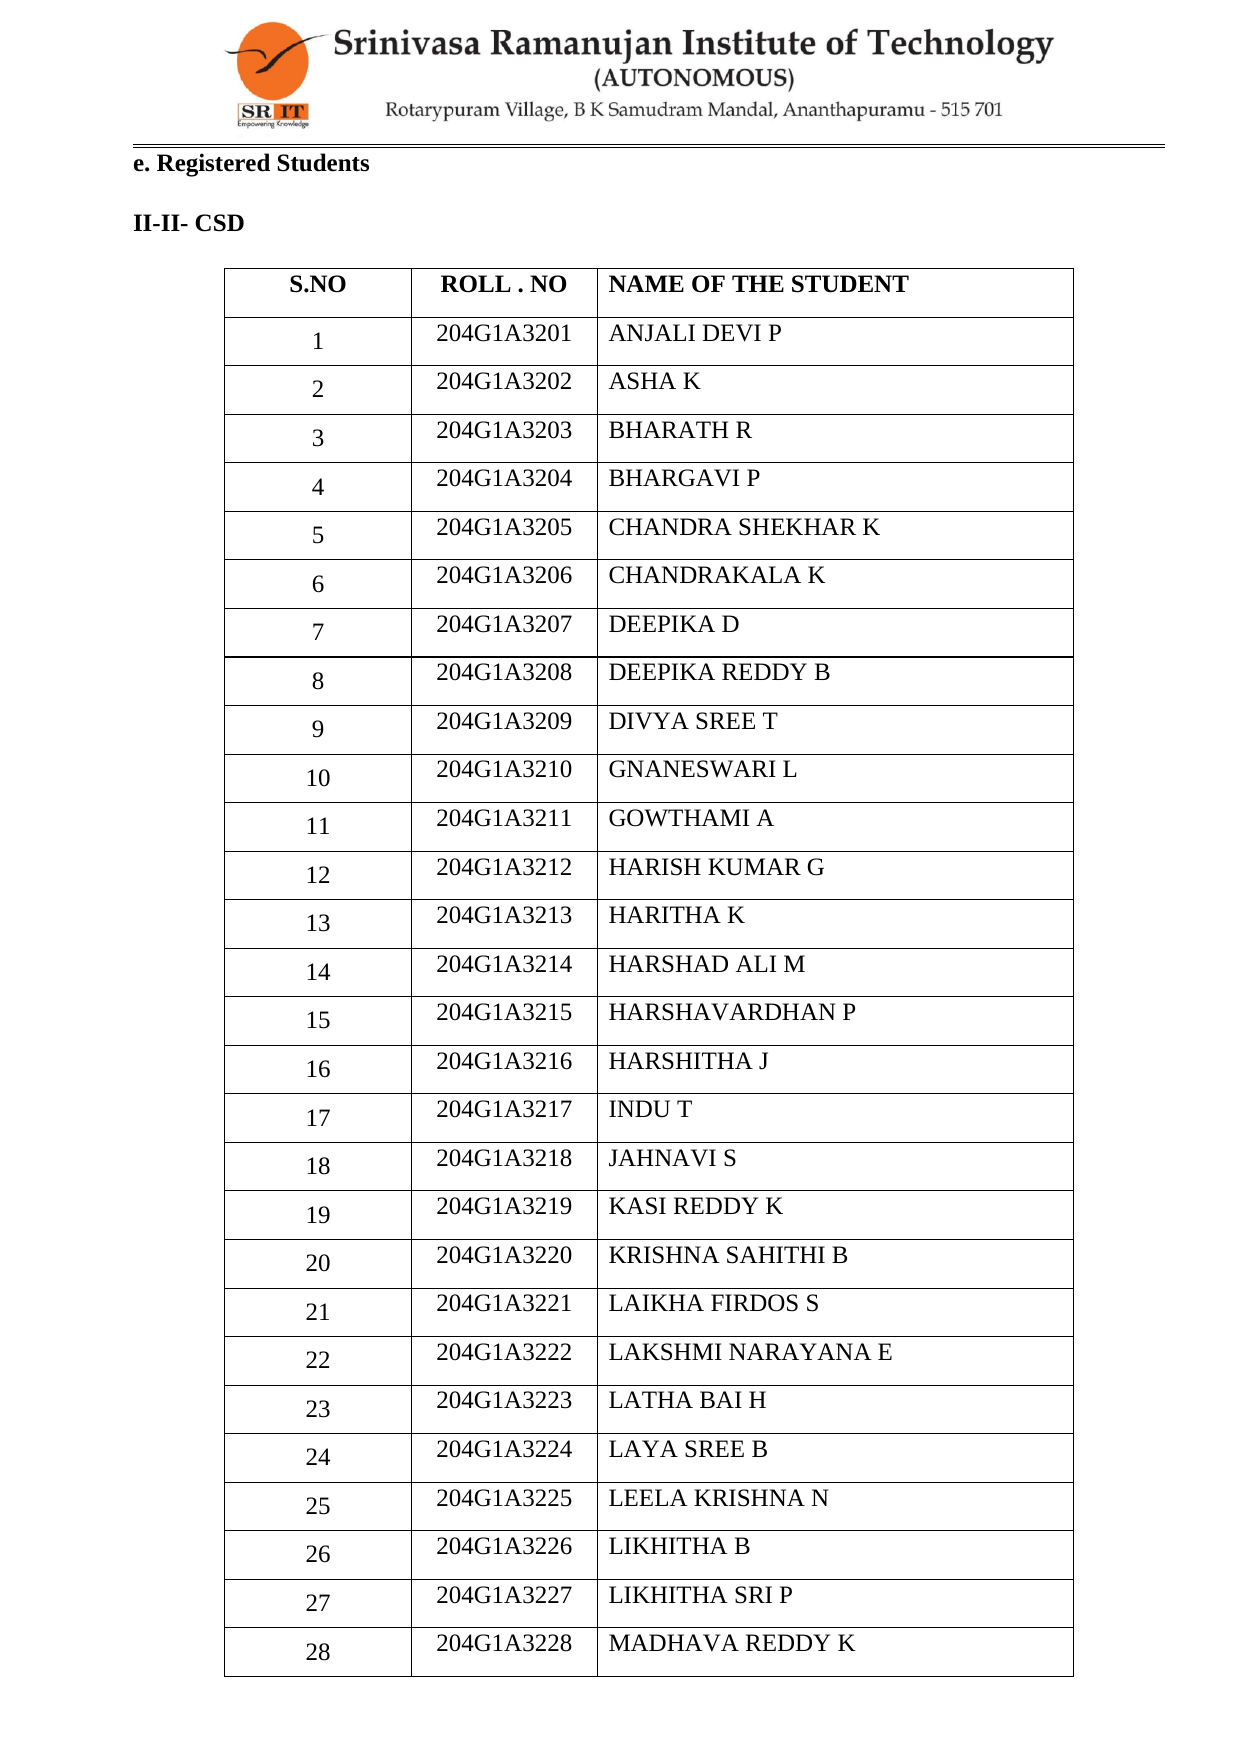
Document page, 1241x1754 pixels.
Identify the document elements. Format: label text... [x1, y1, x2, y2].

table_cell 204G1A3218 [412, 1143, 597, 1190]
table_cell 204G1A3208 [412, 658, 597, 705]
picture [200, 12, 1062, 143]
table_cell ASHA K [598, 366, 1073, 414]
table_cell 14 [225, 949, 411, 996]
table_cell LATHA BAI H [598, 1386, 1073, 1433]
table_cell DIVYA SREE T [598, 706, 1073, 753]
table_header ROLL . NO [412, 269, 597, 317]
table_cell HARSHITHA J [598, 1046, 1073, 1093]
table_cell GNANESWARI L [598, 755, 1073, 802]
table_cell 27 [225, 1580, 411, 1627]
table_cell KASI REDDY K [598, 1191, 1073, 1239]
table_cell LAIKHA FIRDOS S [598, 1289, 1073, 1336]
table_cell 21 [225, 1289, 411, 1336]
table_cell JAHNAVI S [598, 1143, 1073, 1190]
table_cell KRISHNA SAHITHI B [598, 1240, 1073, 1287]
table_cell 204G1A3209 [412, 706, 597, 753]
table_cell 204G1A3227 [412, 1580, 597, 1627]
table_cell 1 [225, 318, 411, 365]
table_cell 16 [225, 1046, 411, 1093]
table_cell LIKHITHA B [598, 1531, 1073, 1579]
table_cell 204G1A3214 [412, 949, 597, 996]
table_cell CHANDRAKALA K [598, 560, 1073, 608]
table_cell 204G1A3202 [412, 366, 597, 414]
table_cell 204G1A3204 [412, 463, 597, 511]
table_cell HARITHA K [598, 900, 1073, 948]
table_cell HARSHAD ALI M [598, 949, 1073, 996]
table_cell LAYA SREE B [598, 1434, 1073, 1482]
table_cell 15 [225, 997, 411, 1045]
table_cell 28 [225, 1628, 411, 1676]
table_cell 204G1A3205 [412, 512, 597, 559]
table_cell 204G1A3224 [412, 1434, 597, 1482]
table_cell LIKHITHA SRI P [598, 1580, 1073, 1627]
table_cell 204G1A3207 [412, 609, 597, 656]
table_cell HARSHAVARDHAN P [598, 997, 1073, 1045]
text II-II- CSD [133, 208, 1165, 237]
table_cell 4 [225, 463, 411, 511]
table_cell DEEPIKA D [598, 609, 1073, 656]
text e. Registered Students [133, 148, 1165, 177]
table_cell 25 [225, 1483, 411, 1530]
table_cell 204G1A3223 [412, 1386, 597, 1433]
table_cell BHARATH R [598, 415, 1073, 462]
table_header NAME OF THE STUDENT [598, 269, 1073, 317]
table_cell 26 [225, 1531, 411, 1579]
table_cell 11 [225, 803, 411, 851]
table_cell 8 [225, 658, 411, 705]
table_cell 5 [225, 512, 411, 559]
table_cell LEELA KRISHNA N [598, 1483, 1073, 1530]
table_cell 204G1A3226 [412, 1531, 597, 1579]
table_cell 204G1A3219 [412, 1191, 597, 1239]
table_cell 204G1A3215 [412, 997, 597, 1045]
table_header S.NO [225, 269, 411, 317]
table_cell 204G1A3222 [412, 1337, 597, 1384]
table_cell 3 [225, 415, 411, 462]
table_cell 204G1A3220 [412, 1240, 597, 1287]
table_cell INDU T [598, 1094, 1073, 1142]
table_cell 204G1A3216 [412, 1046, 597, 1093]
table_cell 204G1A3212 [412, 852, 597, 899]
table_cell MADHAVA REDDY K [598, 1628, 1073, 1676]
table_cell HARISH KUMAR G [598, 852, 1073, 899]
table_cell 204G1A3203 [412, 415, 597, 462]
table_cell 204G1A3213 [412, 900, 597, 948]
table_cell 13 [225, 900, 411, 948]
table_cell 204G1A3225 [412, 1483, 597, 1530]
table_cell 7 [225, 609, 411, 656]
table_cell 9 [225, 706, 411, 753]
table_cell 24 [225, 1434, 411, 1482]
table_cell 20 [225, 1240, 411, 1287]
table_cell 22 [225, 1337, 411, 1384]
table_cell 204G1A3217 [412, 1094, 597, 1142]
table_cell 17 [225, 1094, 411, 1142]
table_cell 19 [225, 1191, 411, 1239]
table_cell 10 [225, 755, 411, 802]
table_cell LAKSHMI NARAYANA E [598, 1337, 1073, 1384]
table_cell GOWTHAMI A [598, 803, 1073, 851]
table_cell 2 [225, 366, 411, 414]
table_cell 23 [225, 1386, 411, 1433]
table_cell CHANDRA SHEKHAR K [598, 512, 1073, 559]
table_cell 204G1A3221 [412, 1289, 597, 1336]
table_cell 204G1A3206 [412, 560, 597, 608]
table_cell ANJALI DEVI P [598, 318, 1073, 365]
table_cell 6 [225, 560, 411, 608]
table_cell 18 [225, 1143, 411, 1190]
table_cell DEEPIKA REDDY B [598, 658, 1073, 705]
table_cell 12 [225, 852, 411, 899]
table_cell 204G1A3211 [412, 803, 597, 851]
table_cell 204G1A3201 [412, 318, 597, 365]
table_cell 204G1A3210 [412, 755, 597, 802]
table_cell 204G1A3228 [412, 1628, 597, 1676]
table_cell BHARGAVI P [598, 463, 1073, 511]
